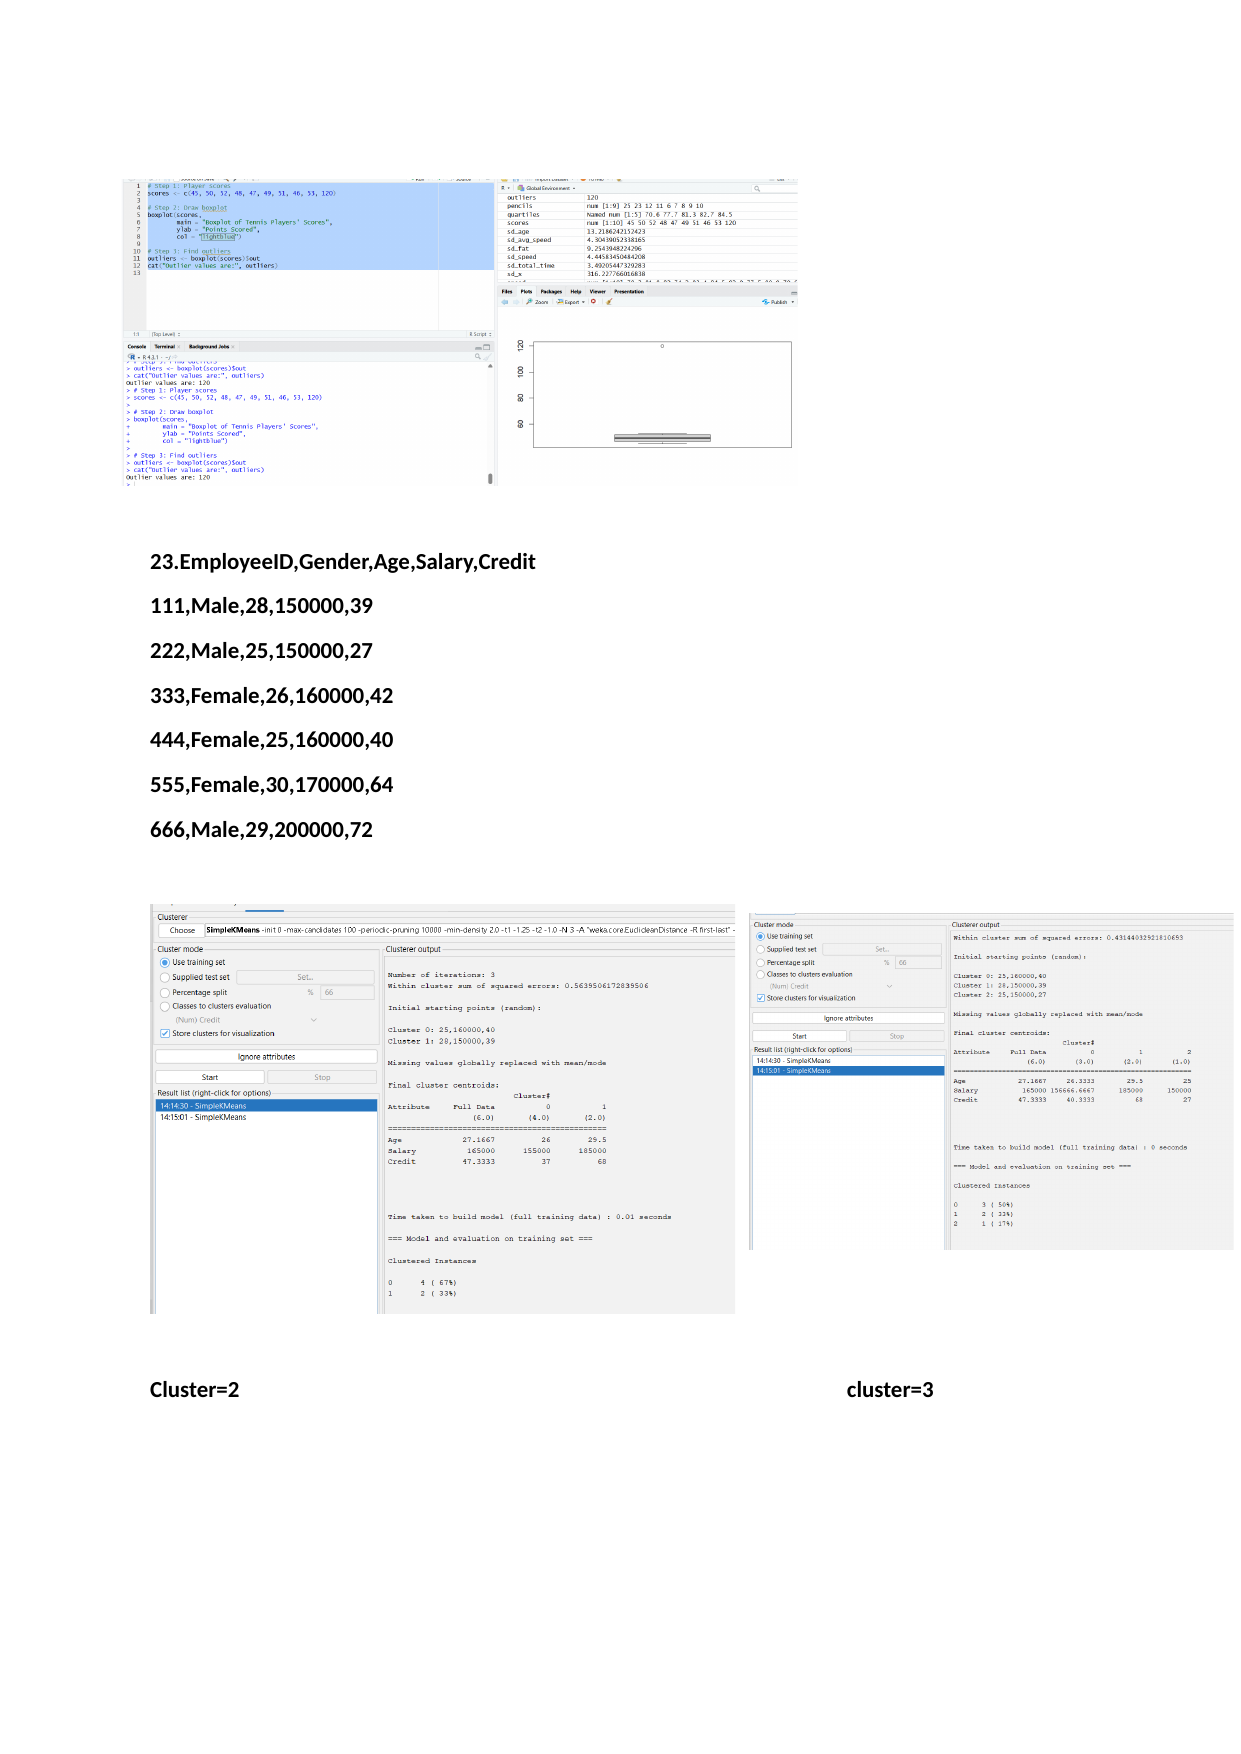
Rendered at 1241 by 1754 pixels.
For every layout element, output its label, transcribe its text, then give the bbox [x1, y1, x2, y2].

picture [150, 904, 736, 1314]
text 23.EmployeeID,Gender,Age,Salary,Credit [150, 547, 1090, 575]
text 555,Female,30,170000,64 [150, 770, 1090, 798]
text Cluster=2 cluster=3 [150, 1375, 1090, 1403]
picture [121, 179, 798, 486]
text 333,Female,26,160000,42 [150, 681, 1090, 709]
text 444,Female,25,160000,40 [150, 726, 1090, 753]
picture [749, 913, 1234, 1250]
text 666,Male,29,200000,72 [150, 815, 1090, 843]
text 111,Male,28,150000,39 [150, 591, 1090, 619]
text 222,Male,25,150000,27 [150, 636, 1090, 664]
